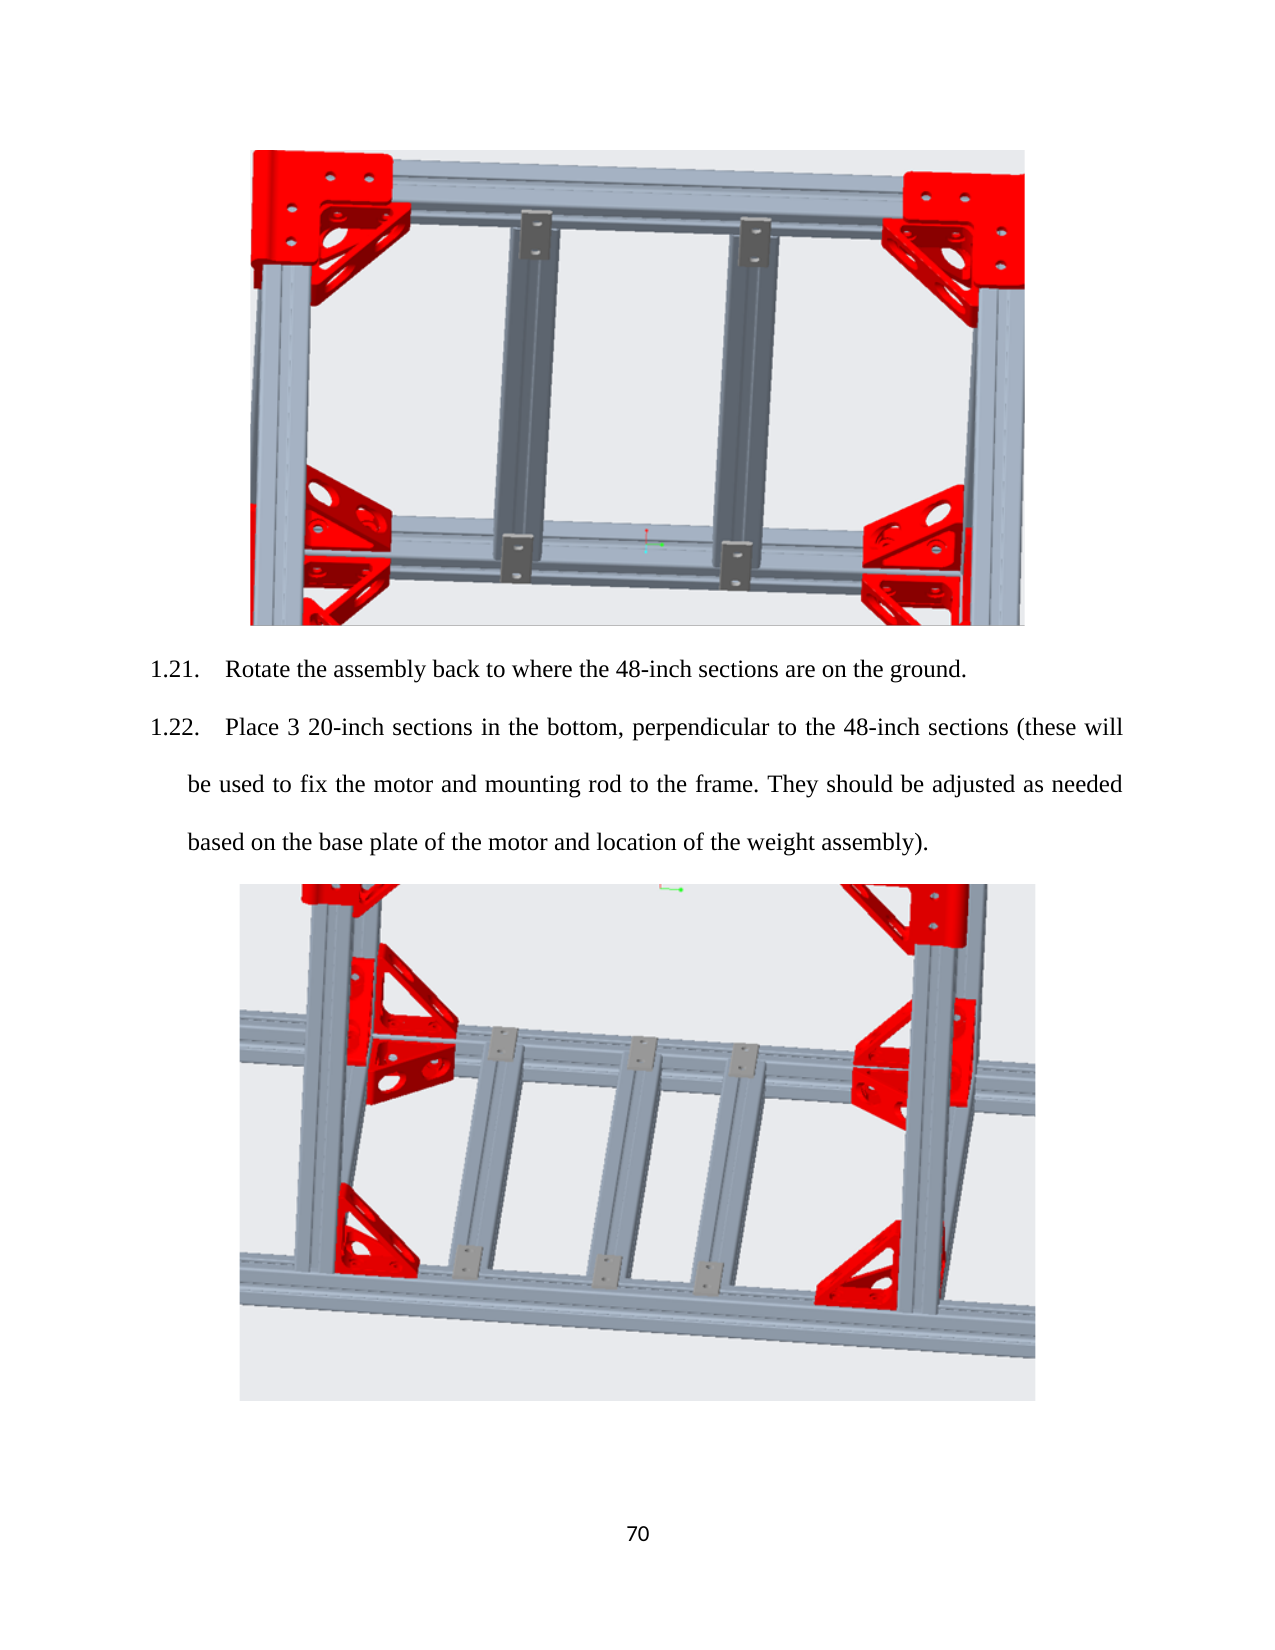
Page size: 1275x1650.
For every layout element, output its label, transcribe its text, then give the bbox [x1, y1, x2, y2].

list Rotate the assembly back to where the 48-inch sections are on the ground. [150, 654, 1125, 683]
list Place 3 20-inch sections in the bottom, perpendicular to the 48-inch sections (these will be used to fix the motor and mounting rod to the frame. They should be adjusted as needed based on the base plate of the motor and location of the weight assembly). [150, 712, 1125, 856]
picture [250, 150, 1025, 627]
picture [239, 884, 1036, 1401]
